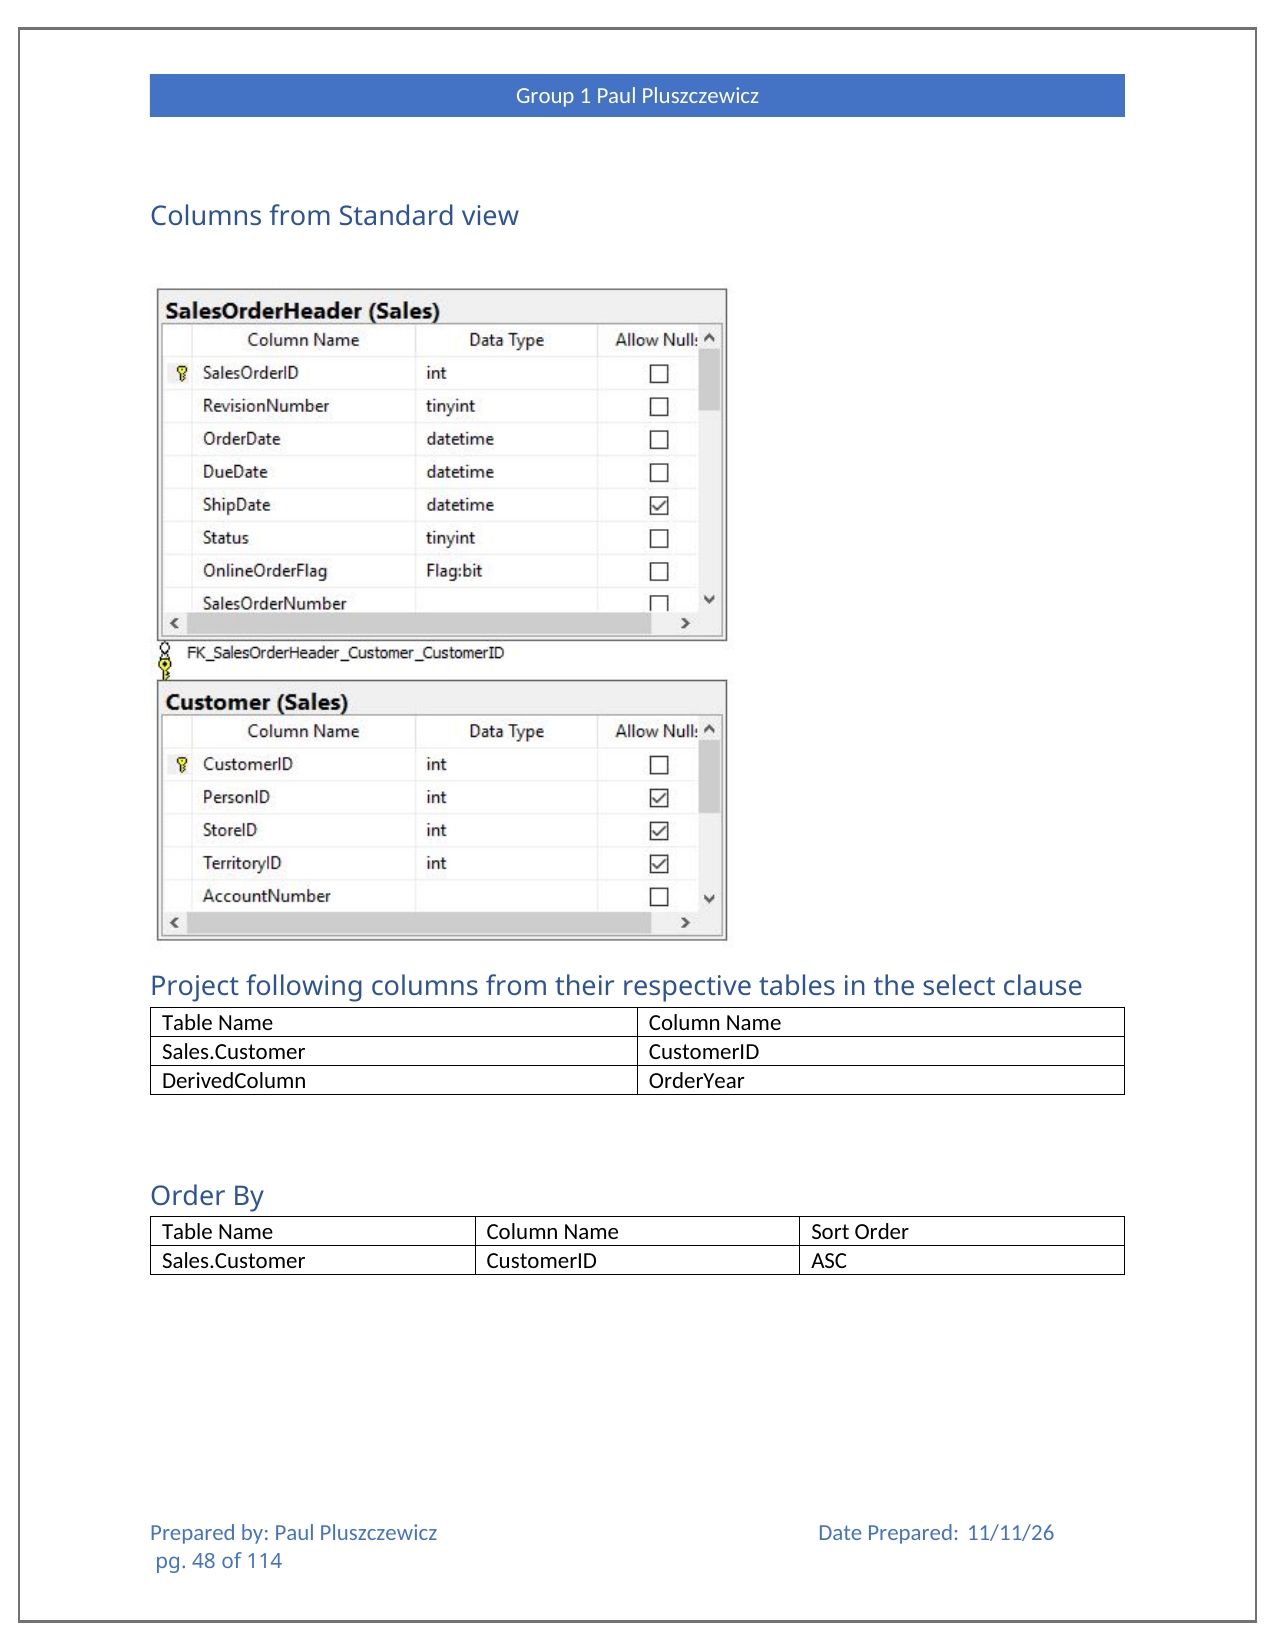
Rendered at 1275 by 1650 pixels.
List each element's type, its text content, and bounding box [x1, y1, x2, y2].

table_cell ASC [800, 1246, 1124, 1274]
table_header Table Name [151, 1008, 637, 1036]
table_cell Sales.Customer [151, 1037, 637, 1065]
subtitle Columns from Standard view [150, 197, 1125, 234]
table_cell CustomerID [476, 1246, 799, 1274]
table_cell DerivedColumn [151, 1066, 637, 1094]
picture [150, 283, 736, 948]
table_header Column Name [476, 1217, 799, 1245]
table_cell OrderYear [638, 1066, 1124, 1094]
subtitle Project following columns from their respective tables in the select clause [150, 967, 1125, 1004]
subtitle Order By [150, 1176, 1125, 1213]
table_cell CustomerID [638, 1037, 1124, 1065]
table_header Table Name [151, 1217, 475, 1245]
table_cell Sales.Customer [151, 1246, 475, 1274]
table_header Column Name [638, 1008, 1124, 1036]
table_header Sort Order [800, 1217, 1124, 1245]
